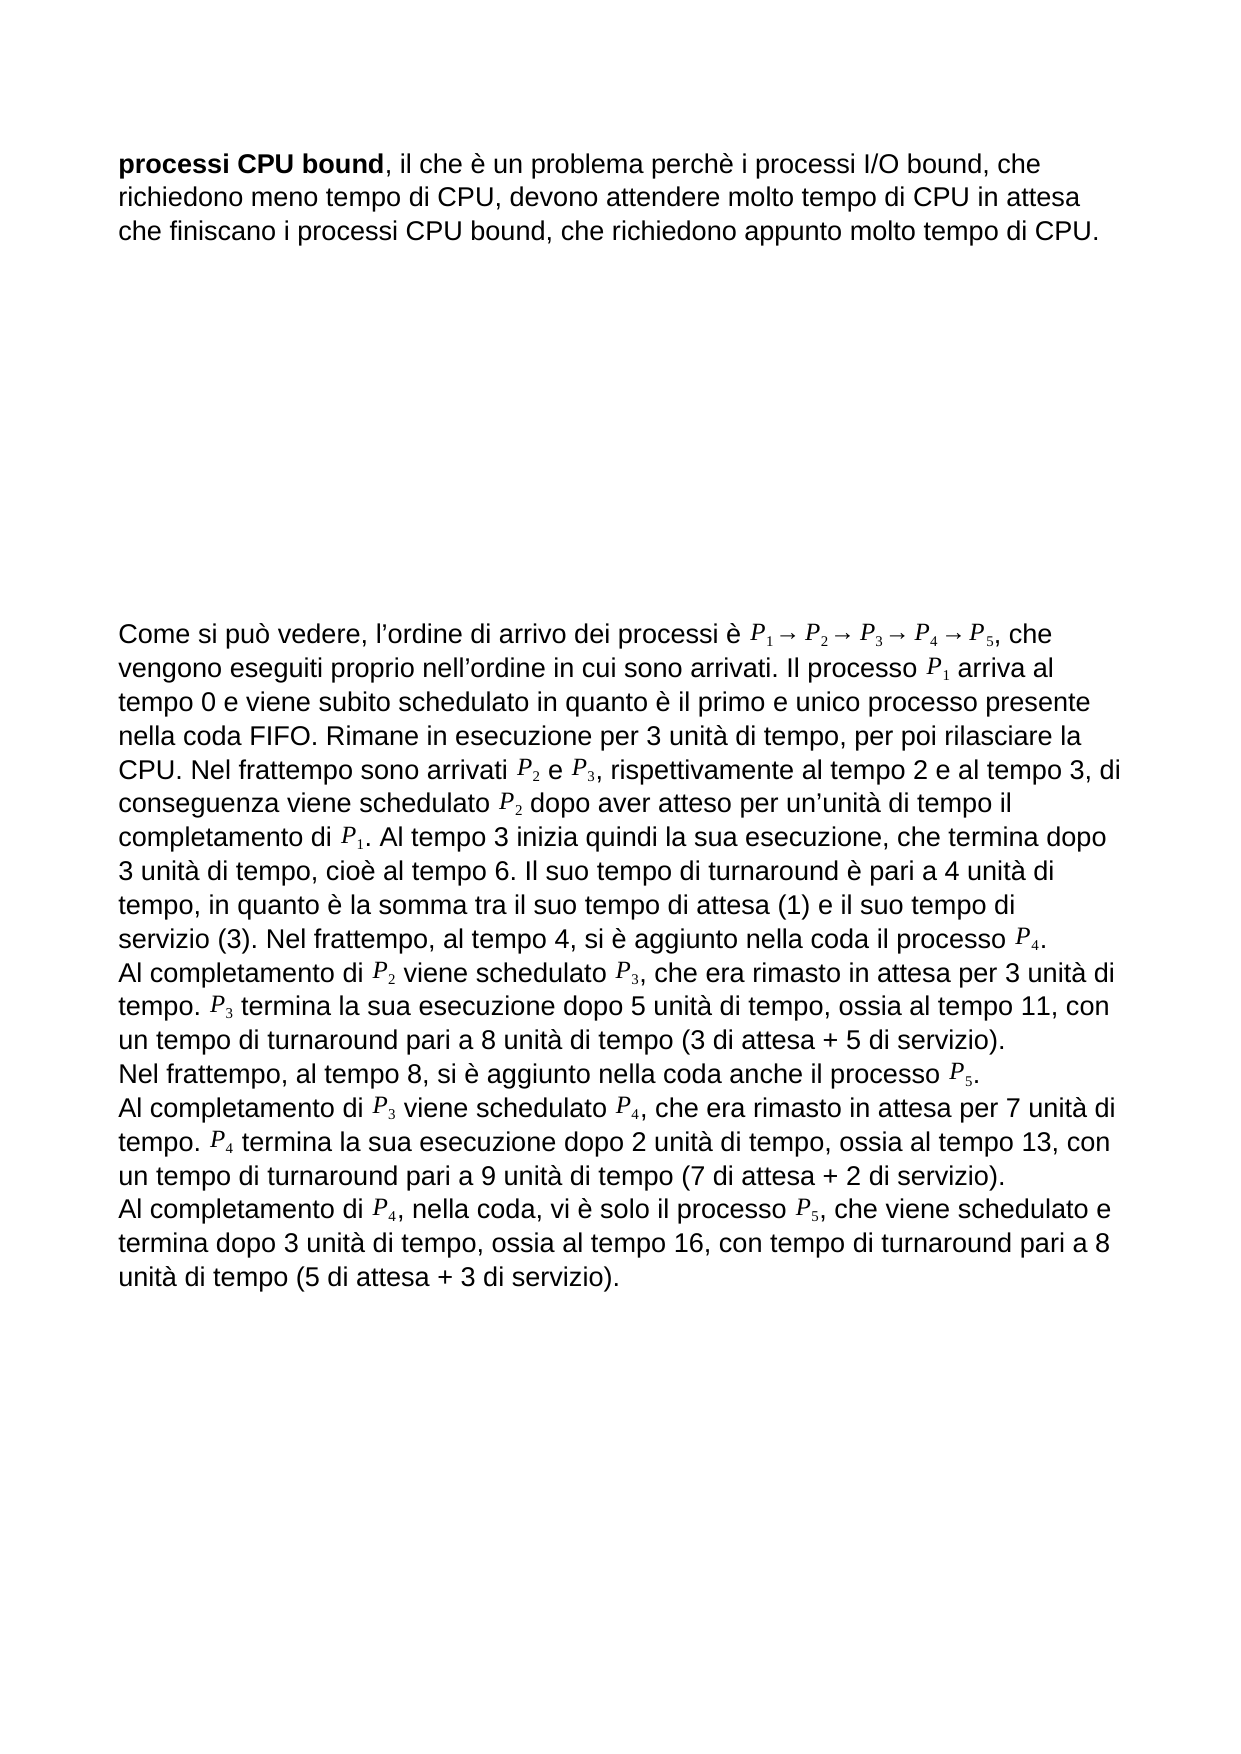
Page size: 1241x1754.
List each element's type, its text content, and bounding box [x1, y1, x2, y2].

text Come si può vedere, l’ordine di arrivo dei processi è , che vengono eseguiti proprio nell’ordine in cui sono arrivati. Il processo arriva al tempo 0 e viene subito schedulato in quanto è il primo e unico processo presente nella coda FIFO. Rimane in esecuzione per 3 unità di tempo, per poi rilasciare la CPU. Nel frattempo sono arrivati e , rispettivamente al tempo 2 e al tempo 3, di conseguenza viene schedulato dopo aver atteso per un’unità di tempo il completamento di . Al tempo 3 inizia quindi la sua esecuzione, che termina dopo 3 unità di tempo, cioè al tempo 6. Il suo tempo di turnaround è pari a 4 unità di tempo, in quanto è la somma tra il suo tempo di attesa (1) e il suo tempo di servizio (3). Nel frattempo, al tempo 4, si è aggiunto nella coda il processo . Al completamento di viene schedulato , che era rimasto in attesa per 3 unità di tempo. termina la sua esecuzione dopo 5 unità di tempo, ossia al tempo 11, con un tempo di turnaround pari a 8 unità di tempo (3 di attesa + 5 di servizio). Nel frattempo, al tempo 8, si è aggiunto nella coda anche il processo . Al completamento di viene schedulato , che era rimasto in attesa per 7 unità di tempo. termina la sua esecuzione dopo 2 unità di tempo, ossia al tempo 13, con un tempo di turnaround pari a 9 unità di tempo (7 di attesa + 2 di servizio). Al completamento di , nella coda, vi è solo il processo , che viene schedulato e termina dopo 3 unità di tempo, ossia al tempo 16, con tempo di turnaround pari a 8 unità di tempo (5 di attesa + 3 di servizio). [118, 618, 1122, 1292]
